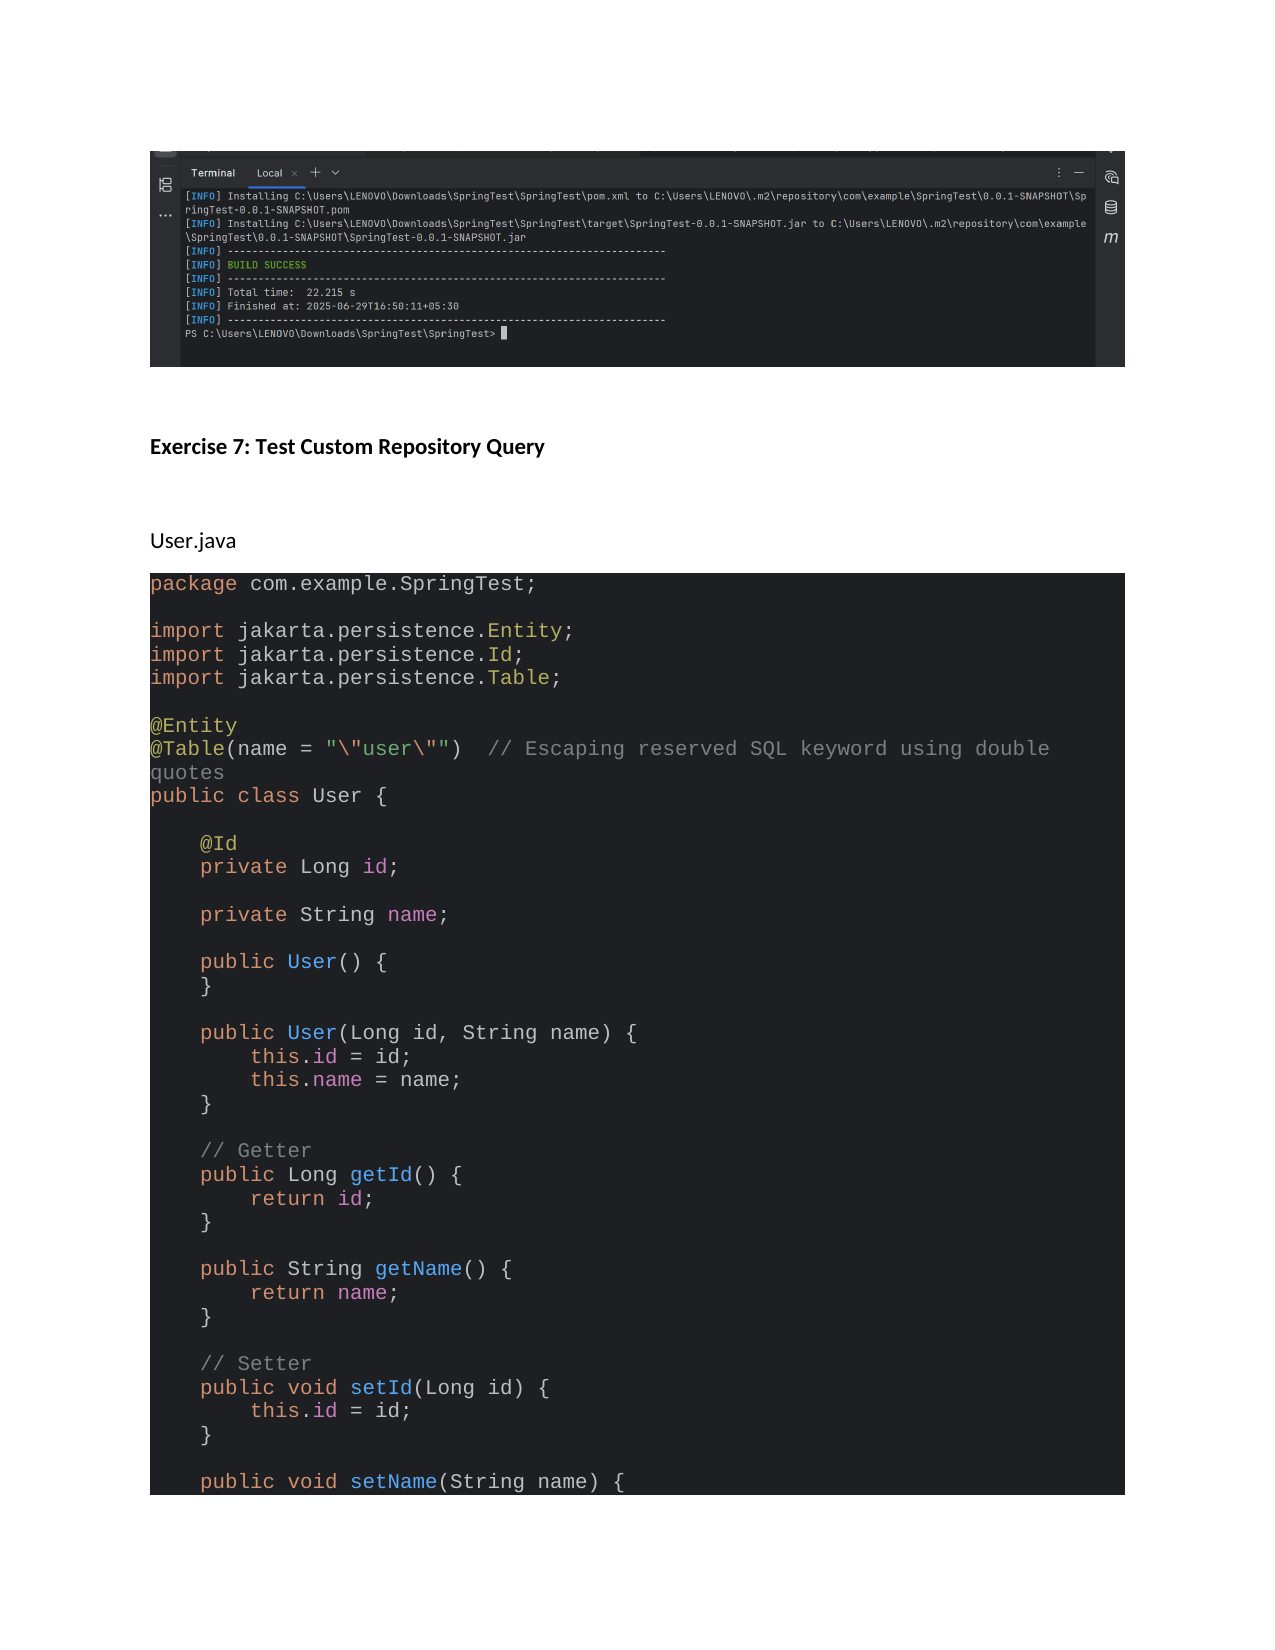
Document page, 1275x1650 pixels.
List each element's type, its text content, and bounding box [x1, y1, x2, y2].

text Exercise 7: Test Custom Repository Query [150, 432, 1125, 460]
text User.java [150, 526, 1125, 554]
picture [150, 151, 1125, 367]
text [150, 573, 1125, 1495]
